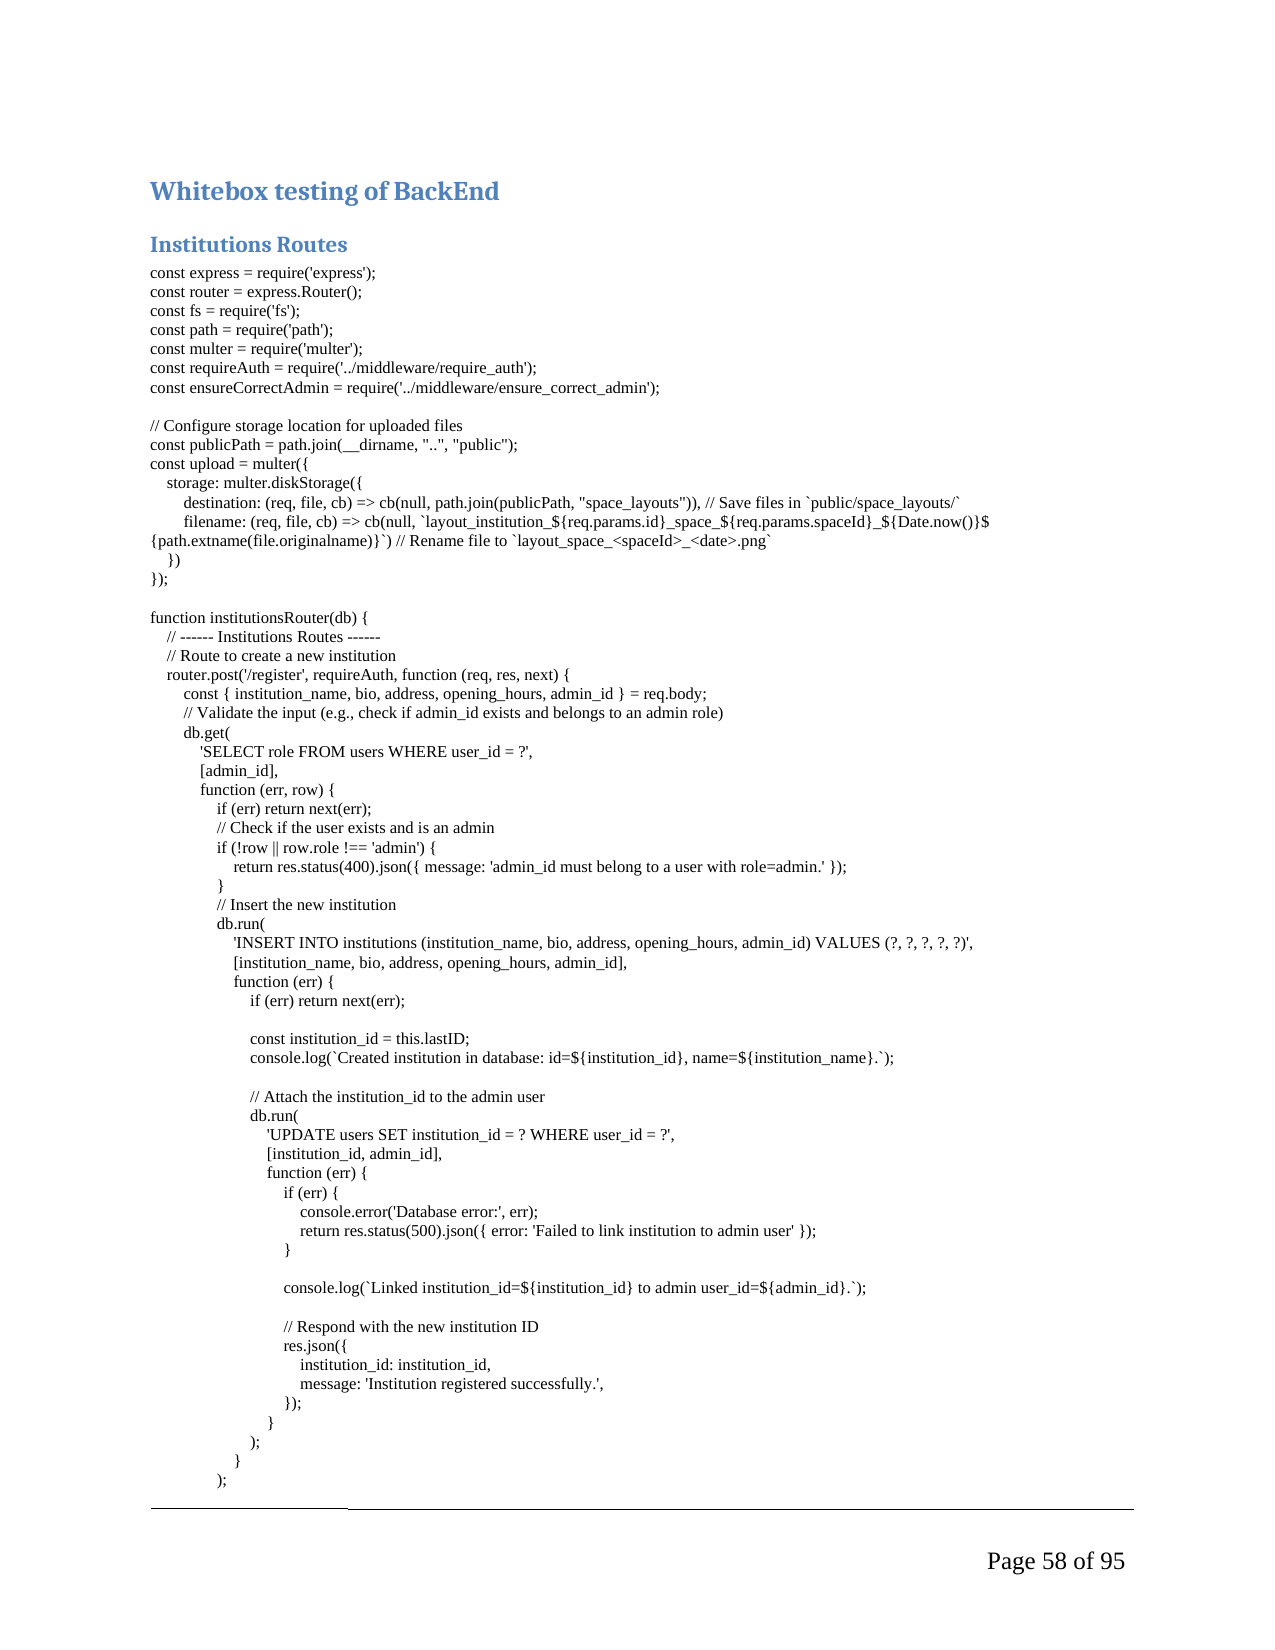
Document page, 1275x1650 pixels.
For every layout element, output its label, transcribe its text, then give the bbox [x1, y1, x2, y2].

text db.get( [150, 722, 1125, 742]
text // Route to create a new institution [150, 646, 1125, 665]
text const { institution_name, bio, address, opening_hours, admin_id } = req.body; [150, 684, 1125, 703]
text console.log(`Linked institution_id=${institution_id} to admin user_id=${admin_id}.`); [150, 1278, 1125, 1297]
text return res.status(500).json({ error: 'Failed to link institution to admin user' }); [150, 1221, 1125, 1240]
text 'SELECT role FROM users WHERE user_id = ?', [150, 742, 1125, 761]
text ); [150, 1470, 1125, 1489]
text const express = require('express'); [150, 262, 1125, 282]
text 'INSERT INTO institutions (institution_name, bio, address, opening_hours, admin_id) VALUES (?, ?, ?, ?, ?)', [150, 933, 1125, 952]
text // Attach the institution_id to the admin user [150, 1087, 1125, 1106]
text const ensureCorrectAdmin = require('../middleware/ensure_correct_admin'); [150, 377, 1125, 397]
text const upload = multer({ [150, 454, 1125, 473]
text console.error('Database error:', err); [150, 1202, 1125, 1221]
text storage: multer.diskStorage({ [150, 473, 1125, 492]
text [admin_id], [150, 761, 1125, 780]
text const publicPath = path.join(__dirname, "..", "public"); [150, 435, 1125, 454]
text const router = express.Router(); [150, 282, 1125, 301]
text const institution_id = this.lastID; [150, 1029, 1125, 1048]
text destination: (req, file, cb) => cb(null, path.join(publicPath, "space_layouts")), // Save files in `public/space_layouts/` [150, 492, 1125, 512]
text function (err, row) { [150, 780, 1125, 799]
text if (err) return next(err); [150, 991, 1125, 1010]
text } [150, 876, 1125, 895]
subtitle Institutions Routes [150, 232, 1125, 259]
text console.log(`Created institution in database: id=${institution_id}, name=${institution_name}.`); [150, 1048, 1125, 1067]
text }); [150, 569, 1125, 588]
text 'UPDATE users SET institution_id = ? WHERE user_id = ?', [150, 1125, 1125, 1144]
text function (err) { [150, 972, 1125, 991]
text // ------ Institutions Routes ------ [150, 627, 1125, 646]
text const path = require('path'); [150, 320, 1125, 339]
text // Respond with the new institution ID [150, 1317, 1125, 1336]
text filename: (req, file, cb) => cb(null, `layout_institution_${req.params.id}_space_${req.params.spaceId}_${Date.now()}${path.extname(file.originalname)}`) // Rename file to `layout_space_<spaceId>_<date>.png` [150, 512, 1125, 550]
text } [150, 1240, 1125, 1259]
text // Insert the new institution [150, 895, 1125, 914]
text [institution_id, admin_id], [150, 1144, 1125, 1163]
text // Configure storage location for uploaded files [150, 416, 1125, 435]
text } [150, 1451, 1125, 1470]
text // Validate the input (e.g., check if admin_id exists and belongs to an admin role) [150, 703, 1125, 722]
text if (!row || row.role !== 'admin') { [150, 837, 1125, 857]
text return res.status(400).json({ message: 'admin_id must belong to a user with role=admin.' }); [150, 857, 1125, 876]
text if (err) { [150, 1182, 1125, 1202]
text function institutionsRouter(db) { [150, 607, 1125, 627]
text ); [150, 1432, 1125, 1451]
text res.json({ [150, 1336, 1125, 1355]
text const fs = require('fs'); [150, 301, 1125, 320]
text db.run( [150, 1106, 1125, 1125]
subtitle Whitebox testing of BackEnd [150, 176, 1125, 207]
text message: 'Institution registered successfully.', [150, 1374, 1125, 1393]
text db.run( [150, 914, 1125, 933]
text // Check if the user exists and is an admin [150, 818, 1125, 837]
text if (err) return next(err); [150, 799, 1125, 818]
text } [150, 1412, 1125, 1432]
text institution_id: institution_id, [150, 1355, 1125, 1374]
text function (err) { [150, 1163, 1125, 1182]
text }) [150, 550, 1125, 569]
text router.post('/register', requireAuth, function (req, res, next) { [150, 665, 1125, 684]
text }); [150, 1393, 1125, 1412]
text const requireAuth = require('../middleware/require_auth'); [150, 358, 1125, 377]
text [institution_name, bio, address, opening_hours, admin_id], [150, 952, 1125, 972]
text const multer = require('multer'); [150, 339, 1125, 358]
